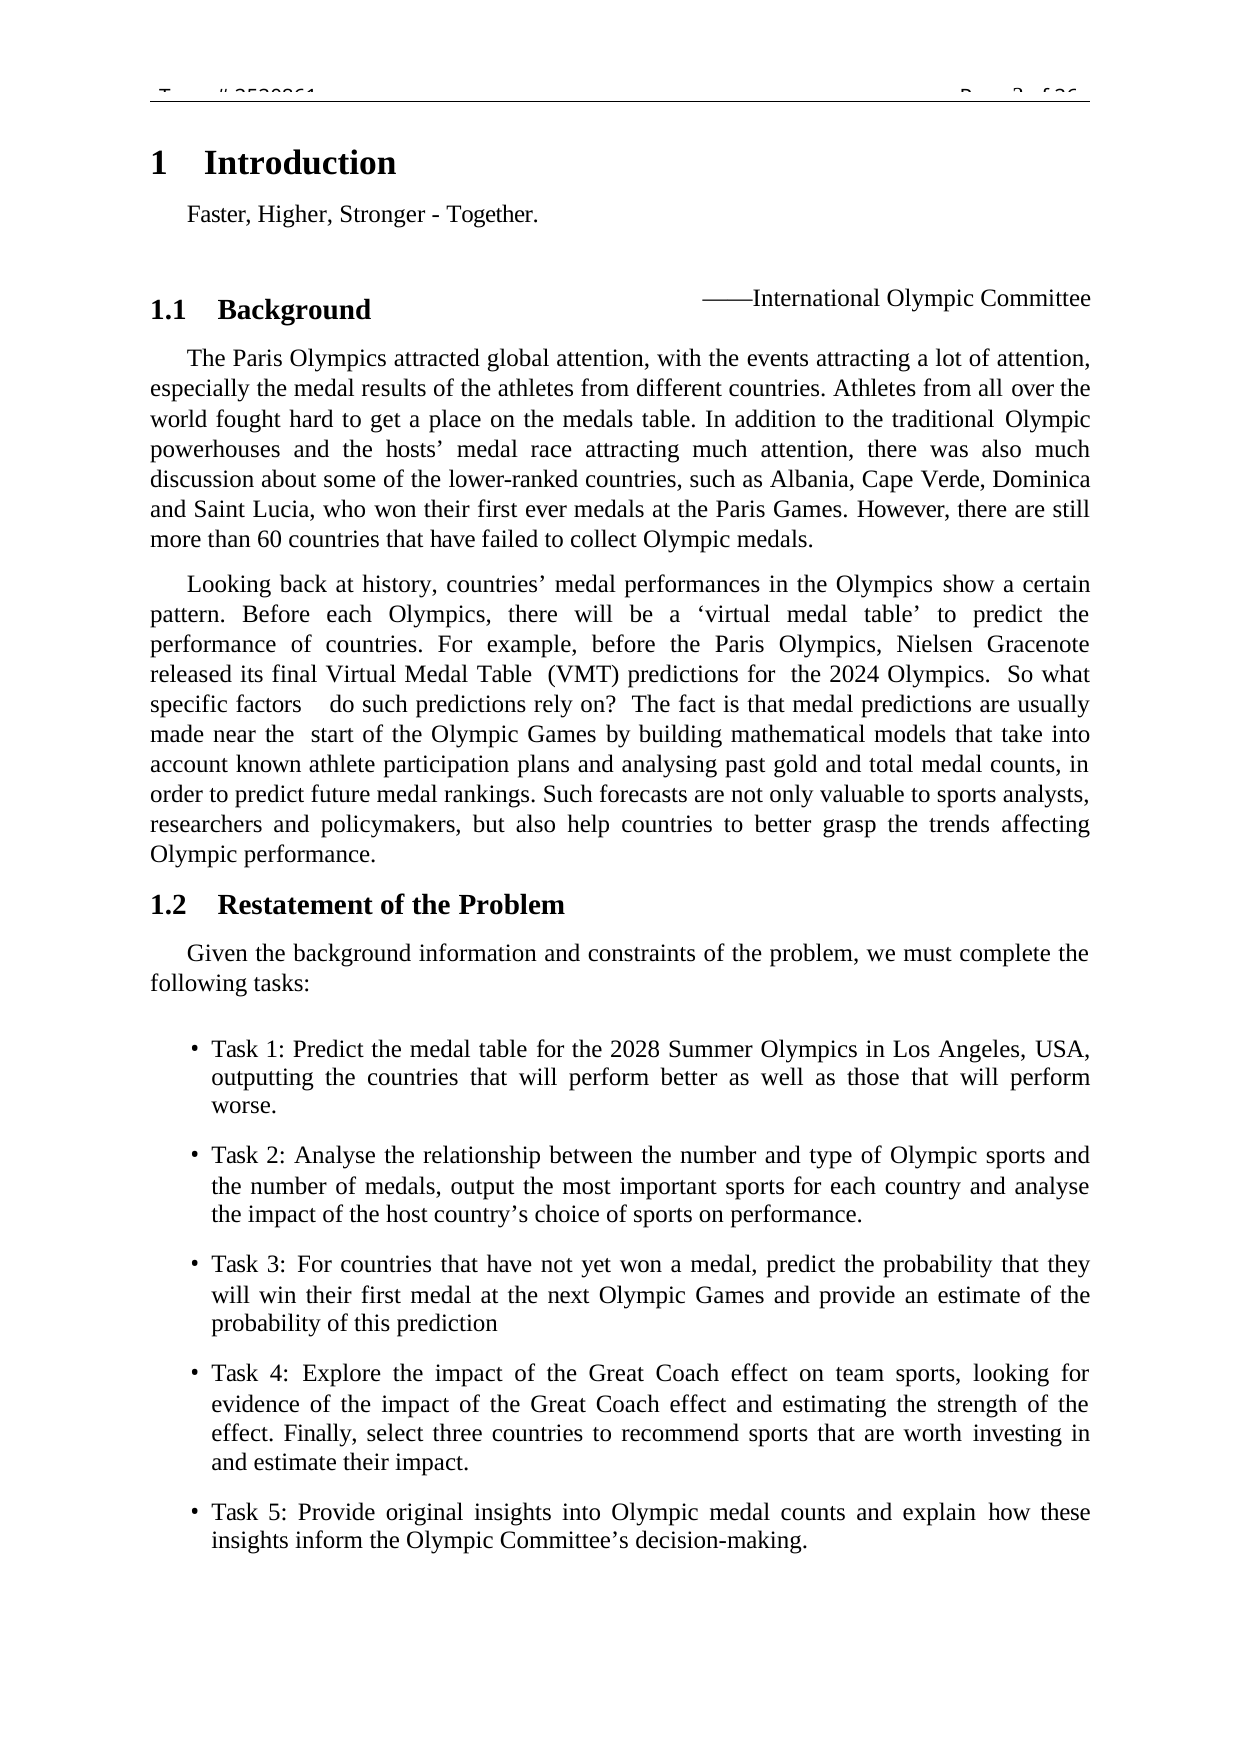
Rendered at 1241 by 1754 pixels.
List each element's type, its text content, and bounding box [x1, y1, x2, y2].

list Restatement of the Problem [150, 887, 1163, 921]
list Introduction [150, 142, 539, 182]
list Background [150, 292, 539, 326]
text The Paris Olympics attracted global attention, with the events attracting a lot of attention, especially the medal results of the athletes from different countries. Athletes from all over the world fought hard to get a place on the medals table. In addition to the traditional Olympic powerhouses and the hosts’ medal race attracting much attention, there was also much discussion about some of the lower-ranked countries, such as Albania, Cape Verde, Dominica and Saint Lucia, who won their first ever medals at the Paris Games. However, there are still more than 60 countries that have failed to collect Olympic medals. [150, 343, 1091, 553]
text Faster, Higher, Stronger - Together. [187, 199, 539, 227]
text Given the background information and constraints of the problem, we must complete the following tasks: [150, 938, 1091, 997]
list Task 4: Explore the impact of the Great Coach effect on team sports, looking for evidence of the impact of the Great Coach effect and estimating the strength of the effect. Finally, select three countries to recommend sports that are worth investing in and estimate their impact. [190, 1354, 1090, 1476]
list Task 1: Predict the medal table for the 2028 Summer Olympics in Los Angeles, USA, outputting the countries that will perform better as well as those that will perform worse. [190, 1031, 1090, 1119]
list Task 5: Provide original insights into Olympic medal counts and explain how these insights inform the Olympic Committee’s decision-making. [190, 1494, 1090, 1554]
text Looking back at history, countries’ medal performances in the Olympics show a certain pattern. Before each Olympics, there will be a ‘virtual medal table’ to predict the performance of countries. For example, before the Paris Olympics, Nielsen Gracenote released its final Virtual Medal Table (VMT) predictions for the 2024 Olympics. So what specific factors do such predictions rely on? The fact is that medal predictions are usually made near the start of the Olympic Games by building mathematical models that take into account known athlete participation plans and analysing past gold and total medal counts, in order to predict future medal rankings. Such forecasts are not only valuable to sports analysts, researchers and policymakers, but also help countries to better grasp the trends affecting Olympic performance. [150, 569, 1091, 868]
list Task 2: Analyse the relationship between the number and type of Olympic sports and the number of medals, output the most important sports for each country and analyse the impact of the host country’s choice of sports on performance. [190, 1137, 1090, 1228]
text ——International Olympic Committee [702, 283, 1163, 312]
list Task 3: For countries that have not yet won a medal, predict the probability that they will win their first medal at the next Olympic Games and provide an estimate of the probability of this prediction [190, 1246, 1090, 1337]
